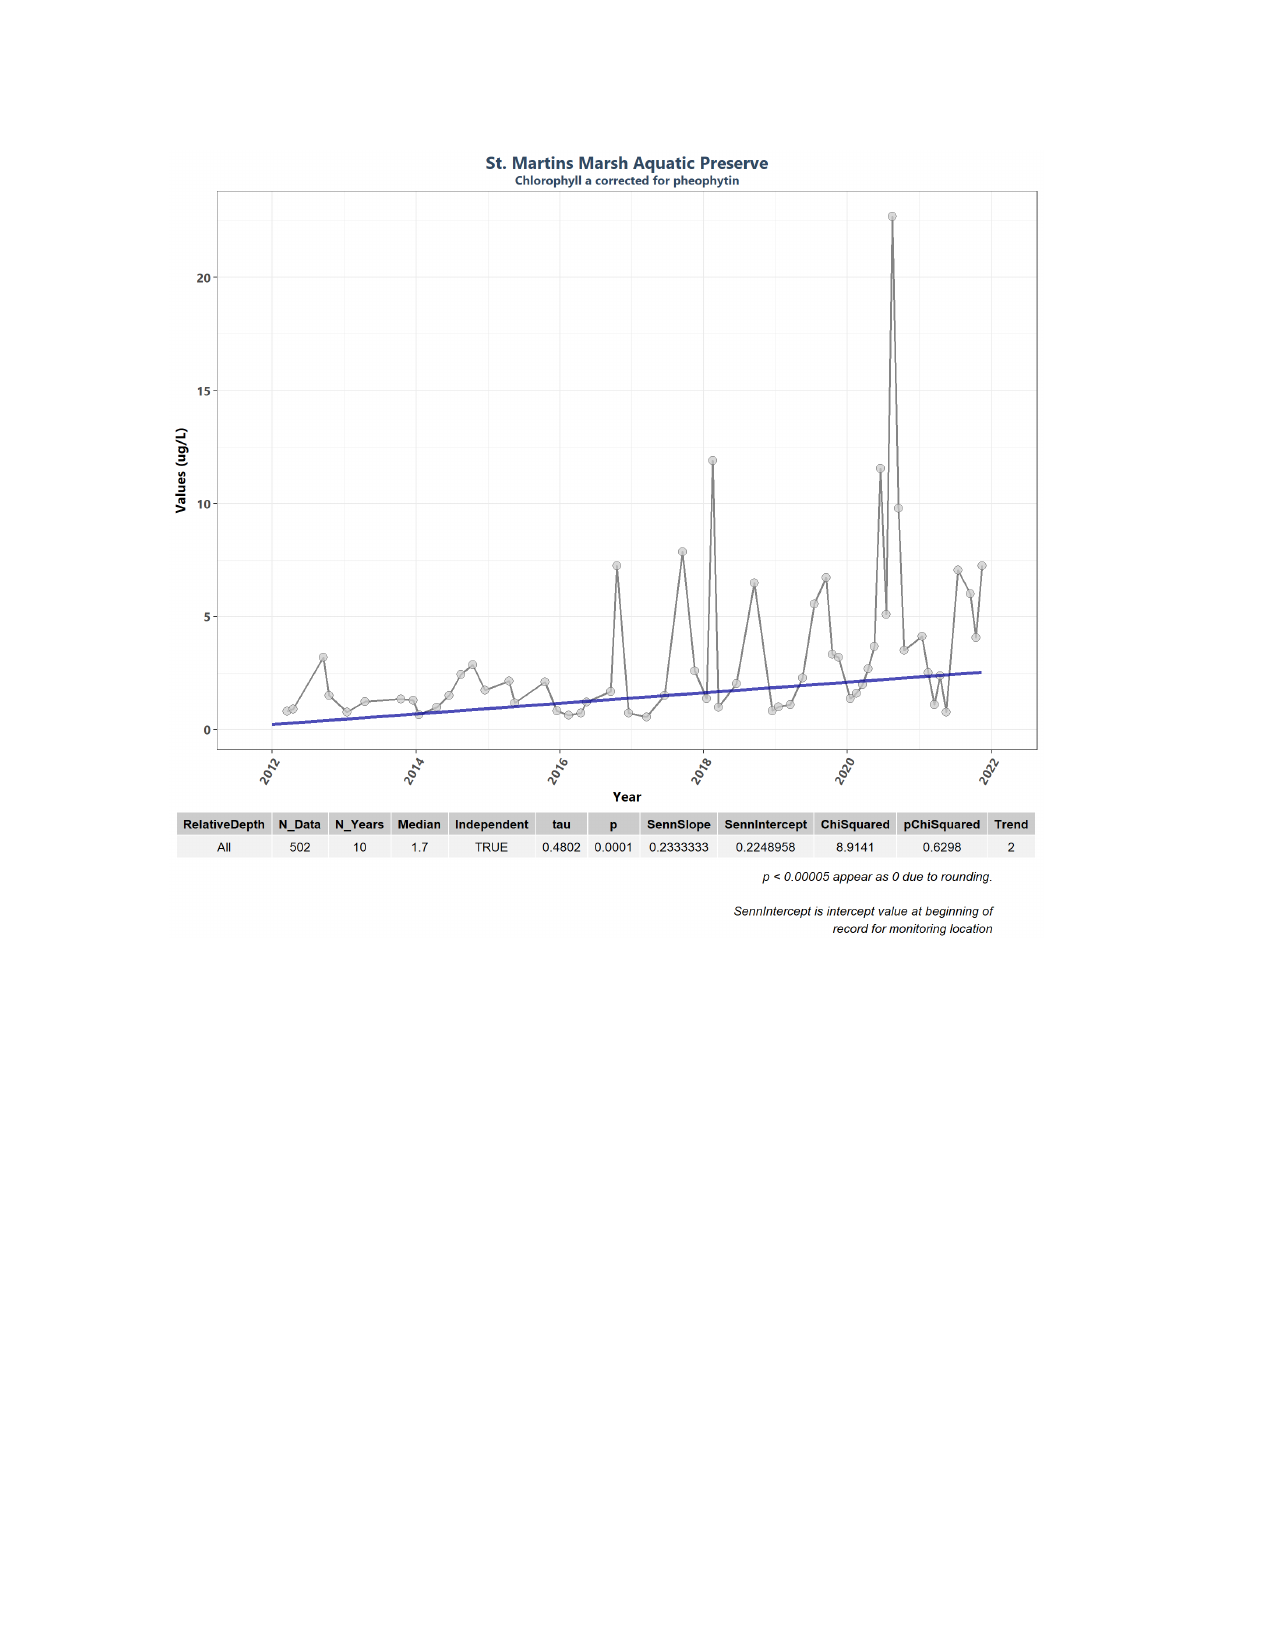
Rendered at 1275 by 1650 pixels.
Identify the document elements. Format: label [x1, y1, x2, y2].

picture [168, 150, 1044, 938]
